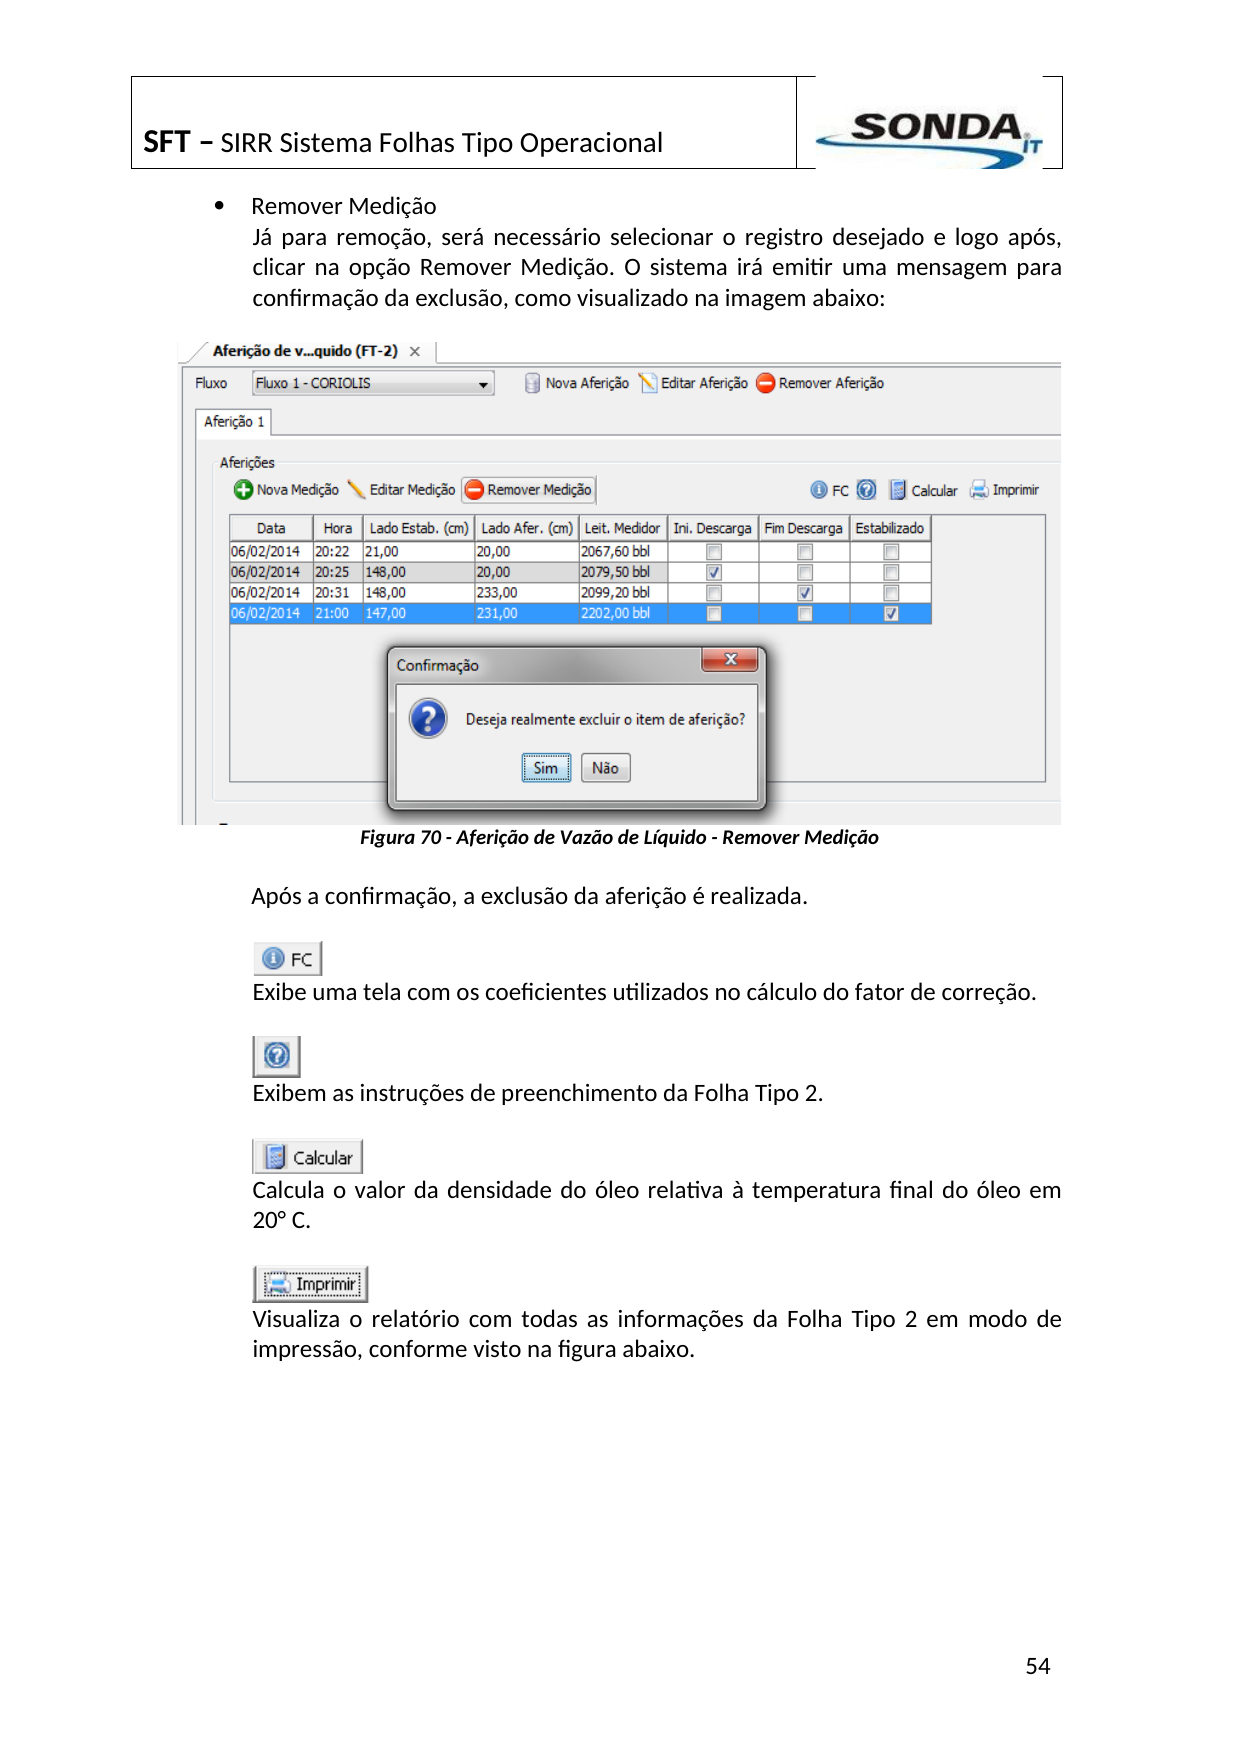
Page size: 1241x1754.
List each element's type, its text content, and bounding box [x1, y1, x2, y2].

text Já para remoção, será necessário selecionar o registro desejado e logo após, clicar na opção Remover Medição. O sistema irá emitir uma mensagem para confirmação da exclusão, como visualizado na imagem abaixo: [252, 221, 1063, 312]
list Remover Medição [215, 190, 1223, 220]
text Exibem as instruções de preenchimento da Folha Tipo 2. [252, 1032, 1223, 1108]
picture [253, 941, 323, 976]
picture [177, 342, 1062, 825]
text Figura 70 - Aferição de Vazão de Líquido - Remover Medição [360, 338, 1223, 850]
picture [252, 1138, 364, 1174]
text Calcula o valor da densidade do óleo relativa à temperatura final do óleo em 20° C. [252, 1134, 1063, 1235]
text Visualiza o relatório com todas as informações da Folha Tipo 2 em modo de impressão, conforme visto na figura abaixo. [252, 1261, 1063, 1364]
picture [815, 76, 1043, 169]
text Exibe uma tela com os coeficientes utilizados no cálculo do fator de correção. [252, 937, 1223, 1006]
text Após a confirmação, a exclusão da aferição é realizada. [251, 881, 1223, 911]
picture [252, 1265, 370, 1303]
picture [252, 1036, 301, 1078]
